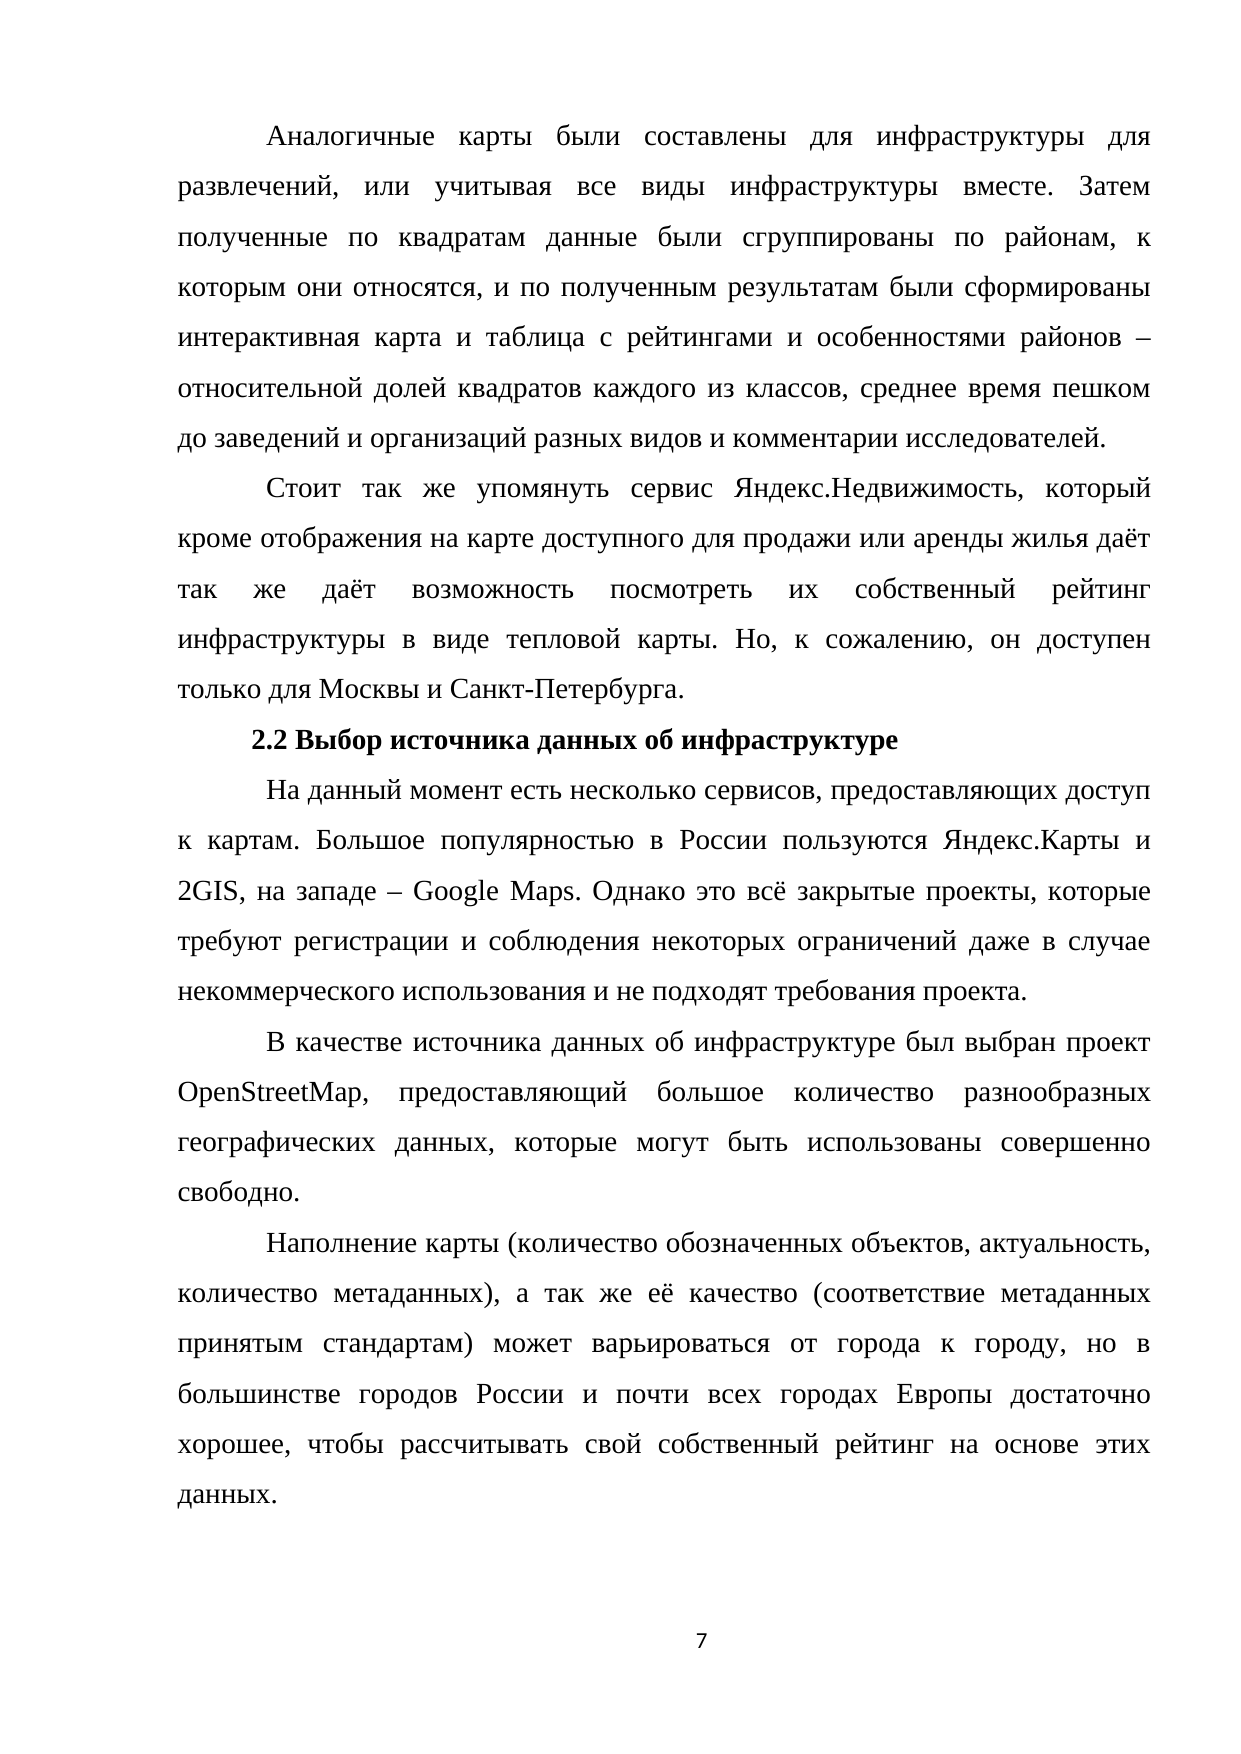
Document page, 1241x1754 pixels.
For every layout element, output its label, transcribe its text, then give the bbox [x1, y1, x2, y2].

text На данный момент есть несколько сервисов, предоставляющих доступ к картам. Большое популярностью в России пользуются Яндекс.Карты и 2GIS, на западе – Google Maps. Однако это всё закрытые проекты, которые требуют регистрации и соблюдения некоторых ограничений даже в случае некоммерческого использования и не подходят требования проекта. [177, 772, 1152, 1007]
text Стоит так же упомянуть сервис Яндекс.Недвижимость, который кроме отображения на карте доступного для продажи или аренды жилья даёт так же даёт возможность посмотреть их собственный рейтинг инфраструктуры в виде тепловой карты. Но, к сожалению, он доступен только для Москвы и Санкт-Петербурга. [177, 470, 1152, 705]
text Наполнение карты (количество обозначенных объектов, актуальность, количество метаданных), а так же её качество (соответствие метаданных принятым стандартам) может варьироваться от города к городу, но в большинстве городов России и почти всех городах Европы достаточно хорошее, чтобы рассчитывать свой собственный рейтинг на основе этих данных. [177, 1225, 1152, 1510]
text Аналогичные карты были составлены для инфраструктуры для развлечений, или учитывая все виды инфраструктуры вместе. Затем полученные по квадратам данные были сгруппированы по районам, к которым они относятся, и по полученным результатам были сформированы интерактивная карта и таблица с рейтингами и особенностями районов – относительной долей квадратов каждого из классов, среднее время пешком до заведений и организаций разных видов и комментарии исследователей. [177, 118, 1152, 453]
text В качестве источника данных об инфраструктуре был выбран проект OpenStreetMap, предоставляющий большое количество разнообразных географических данных, которые могут быть использованы совершенно свободно. [177, 1024, 1152, 1208]
text Выбор источника данных об инфраструктуре [177, 722, 1152, 755]
